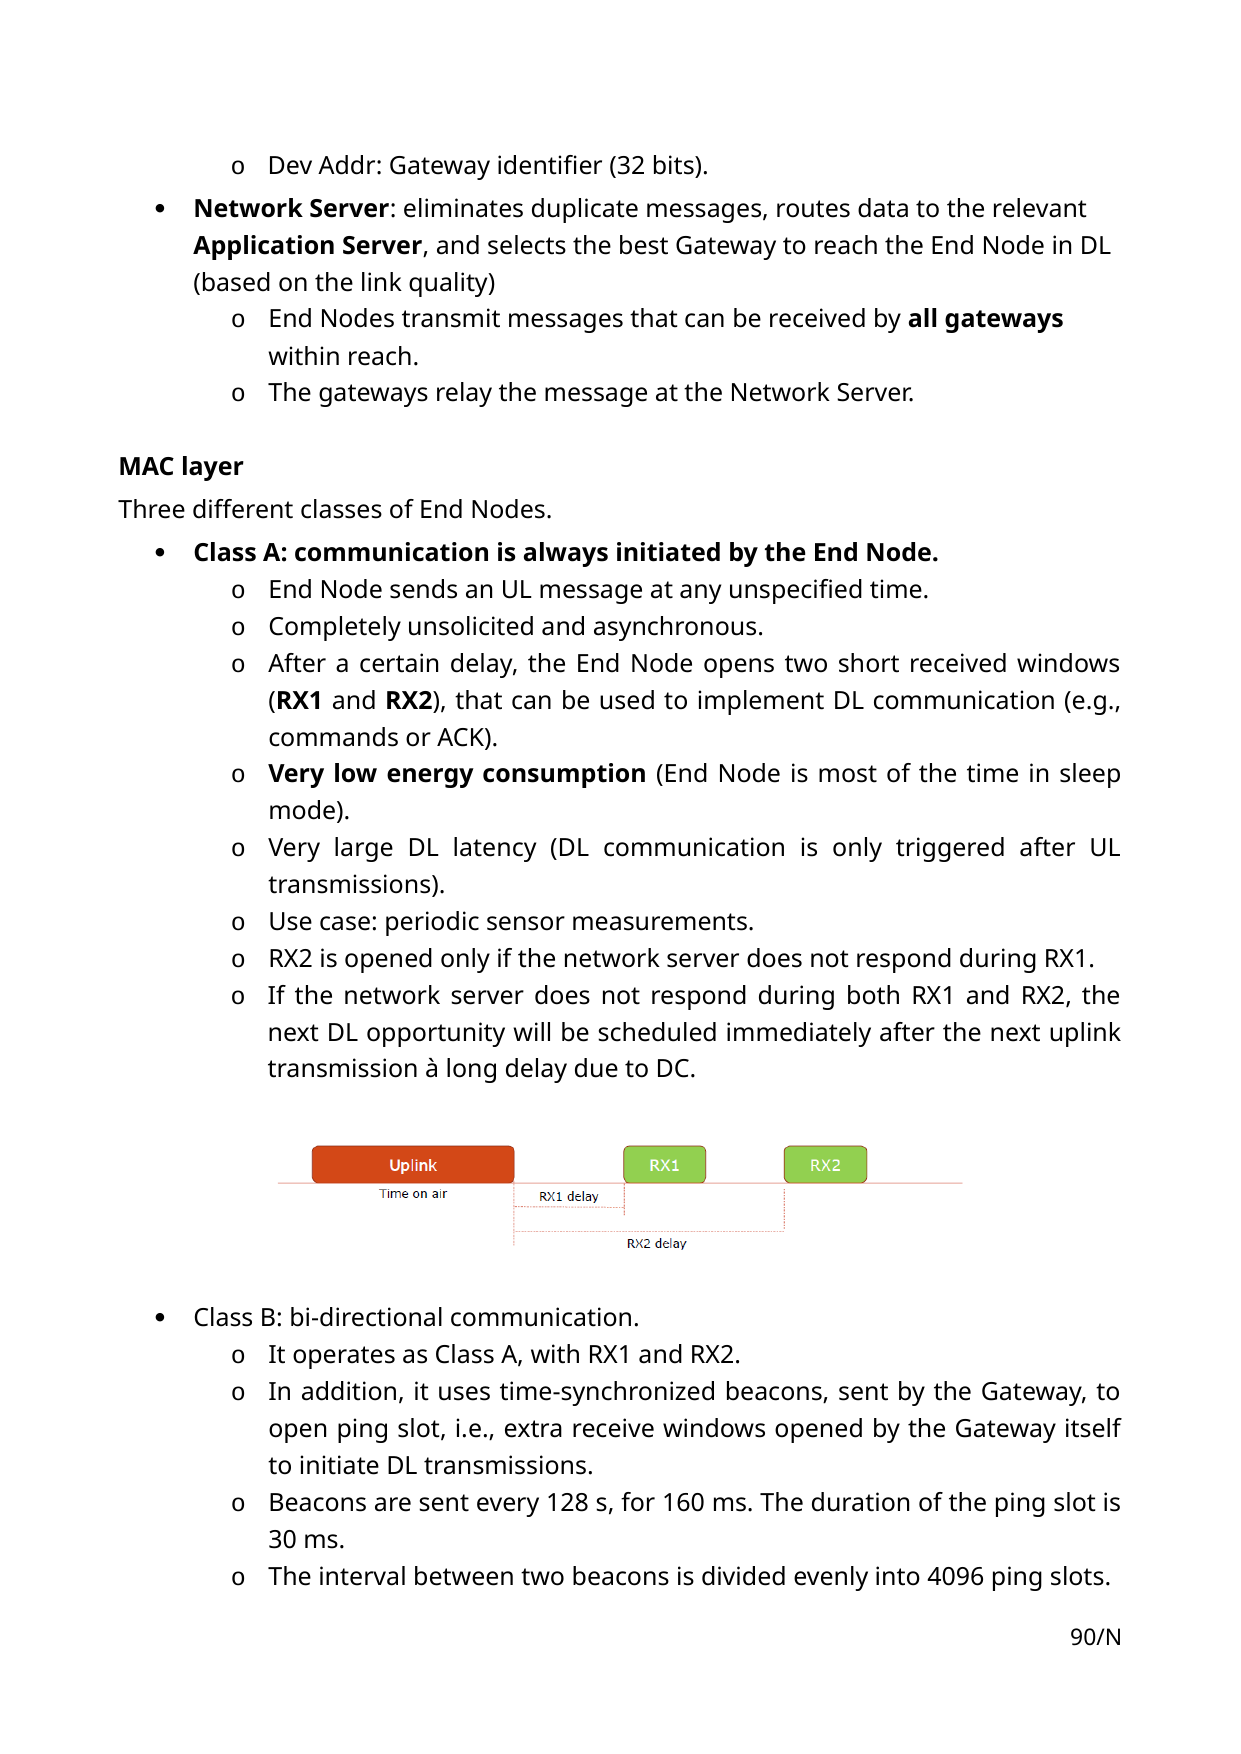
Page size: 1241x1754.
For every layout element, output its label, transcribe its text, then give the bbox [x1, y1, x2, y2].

list Very low energy consumption (End Node is most of the time in sleep mode). [231, 756, 1122, 827]
list The gateways relay the message at the Network Server. [231, 375, 1122, 409]
list RX2 is opened only if the network server does not respond during RX1. [231, 940, 1122, 975]
list The interval between two beacons is divided evenly into 4096 ping slots. [231, 1558, 1122, 1592]
list Very large DL latency (DL communication is only triggered after UL transmissions). [231, 830, 1122, 901]
list After a certain delay, the End Node opens two short received windows (RX1 and RX2), that can be used to implement DL communication (e.g., commands or ACK). [231, 645, 1122, 753]
list Class B: bi-directional communication. [156, 1300, 1122, 1334]
text Three different classes of End Nodes. [118, 492, 1122, 526]
list If the network server does not respond during both RX1 and RX2, the next DL opportunity will be scheduled immediately after the next uplink transmission à long delay due to DC. [230, 977, 1122, 1085]
list Network Server: eliminates duplicate messages, routes data to the relevant Application Server, and selects the best Gateway to reach the End Node in DL (based on the link quality) [156, 191, 1122, 298]
picture [266, 1124, 974, 1262]
list In addition, it uses time-synchronized beacons, sent by the Gateway, to open ping slot, i.e., extra receive windows opened by the Gateway itself to initiate DL transmissions. [231, 1374, 1122, 1482]
list Beacons are sent every 128 s, for 160 ms. The duration of the ping slot is 30 ms. [231, 1484, 1122, 1555]
text MAC layer [118, 449, 1122, 483]
list It operates as Class A, with RX1 and RX2. [231, 1337, 1122, 1371]
list End Nodes transmit messages that can be received by all gateways within reach. [231, 301, 1122, 372]
list Dev Addr: Gateway identifier (32 bits). [230, 148, 1122, 182]
list Completely unsolicited and asynchronous. [231, 608, 1122, 643]
list Use case: periodic sensor measurements. [231, 903, 1122, 938]
list Class A: communication is always initiated by the End Node. [156, 535, 1122, 569]
list End Node sends an UL message at any unspecified time. [231, 571, 1122, 606]
